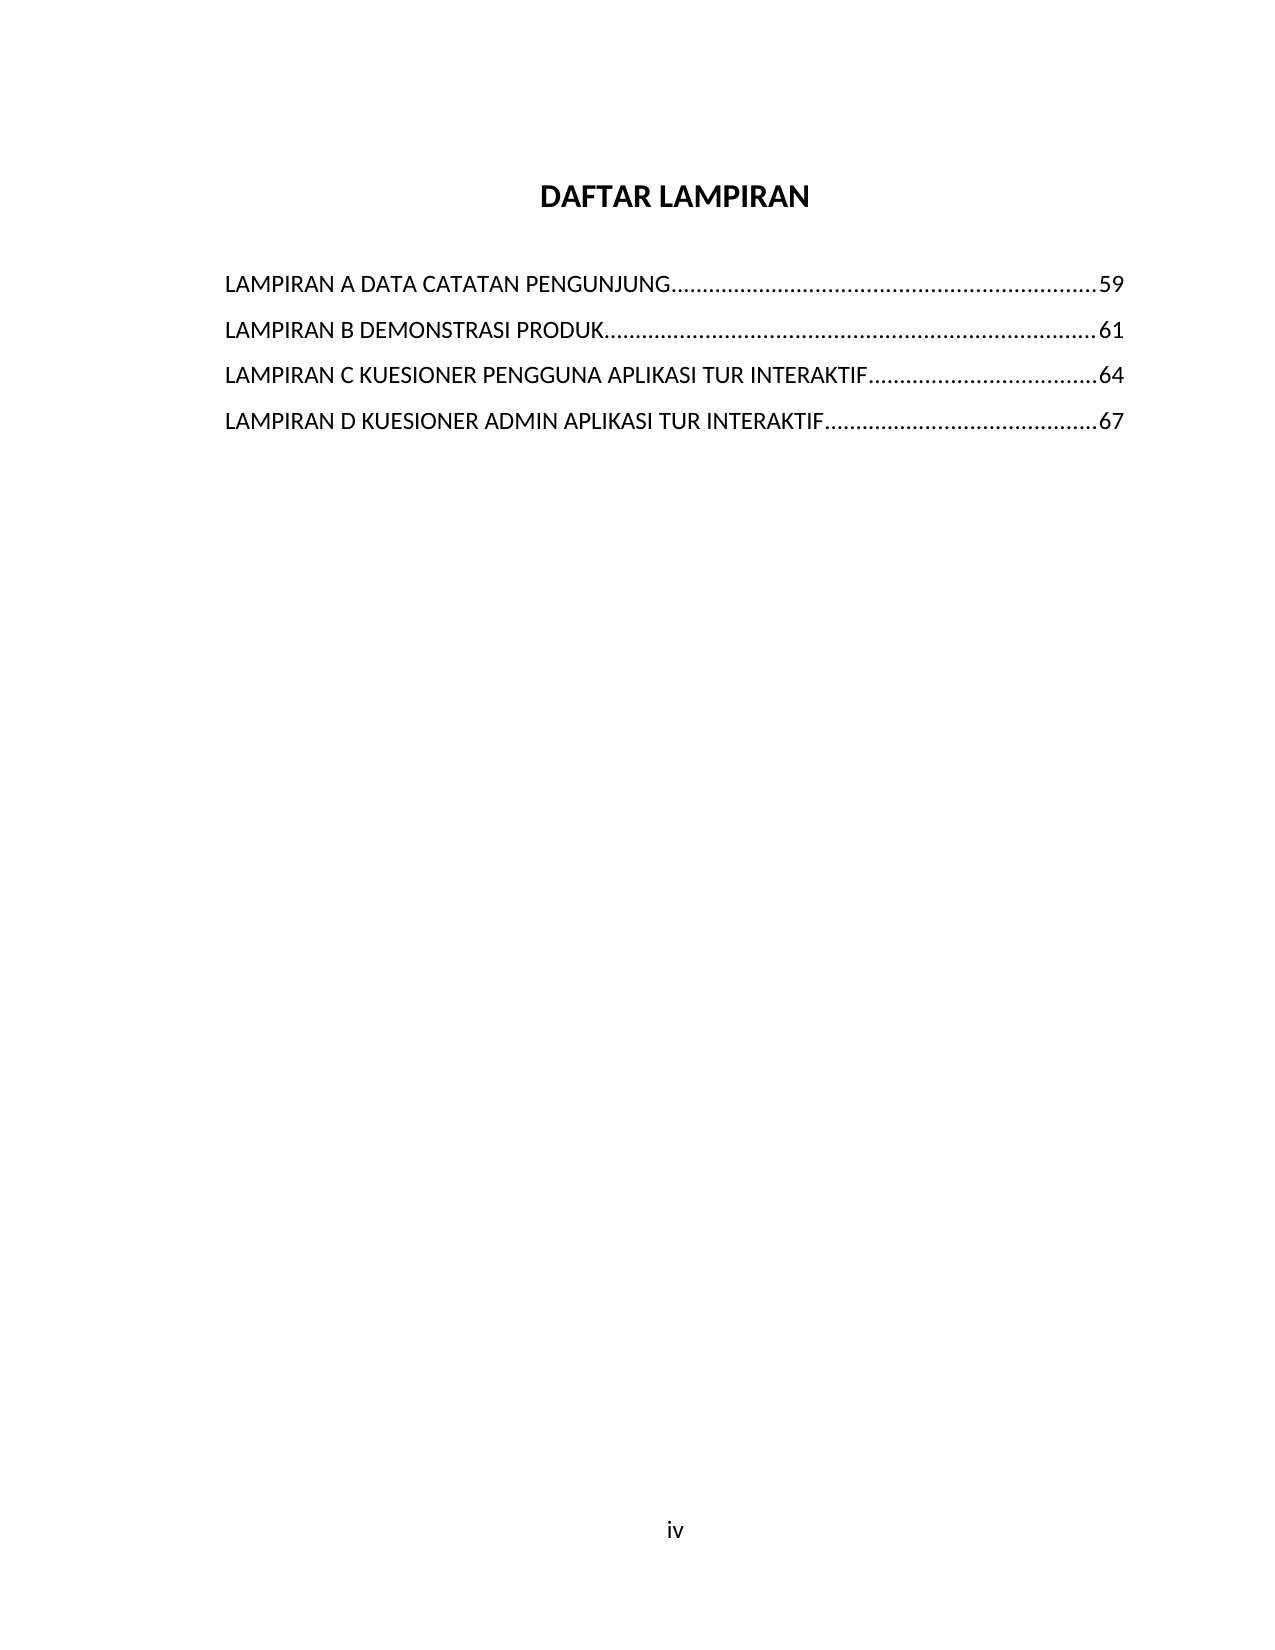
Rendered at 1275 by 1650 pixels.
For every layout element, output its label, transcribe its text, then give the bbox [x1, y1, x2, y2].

text LAMPIRAN C KUESIONER PENGGUNA APLIKASI TUR INTERAKTIF 64 [225, 359, 1125, 390]
text LAMPIRAN A DATA CATATAN PENGUNJUNG 59 [225, 268, 1125, 299]
text LAMPIRAN B DEMONSTRASI PRODUK 61 [225, 314, 1125, 344]
text LAMPIRAN D KUESIONER ADMIN APLIKASI TUR INTERAKTIF 67 [225, 405, 1125, 435]
subtitle DAFTAR LAMPIRAN [225, 175, 1125, 216]
